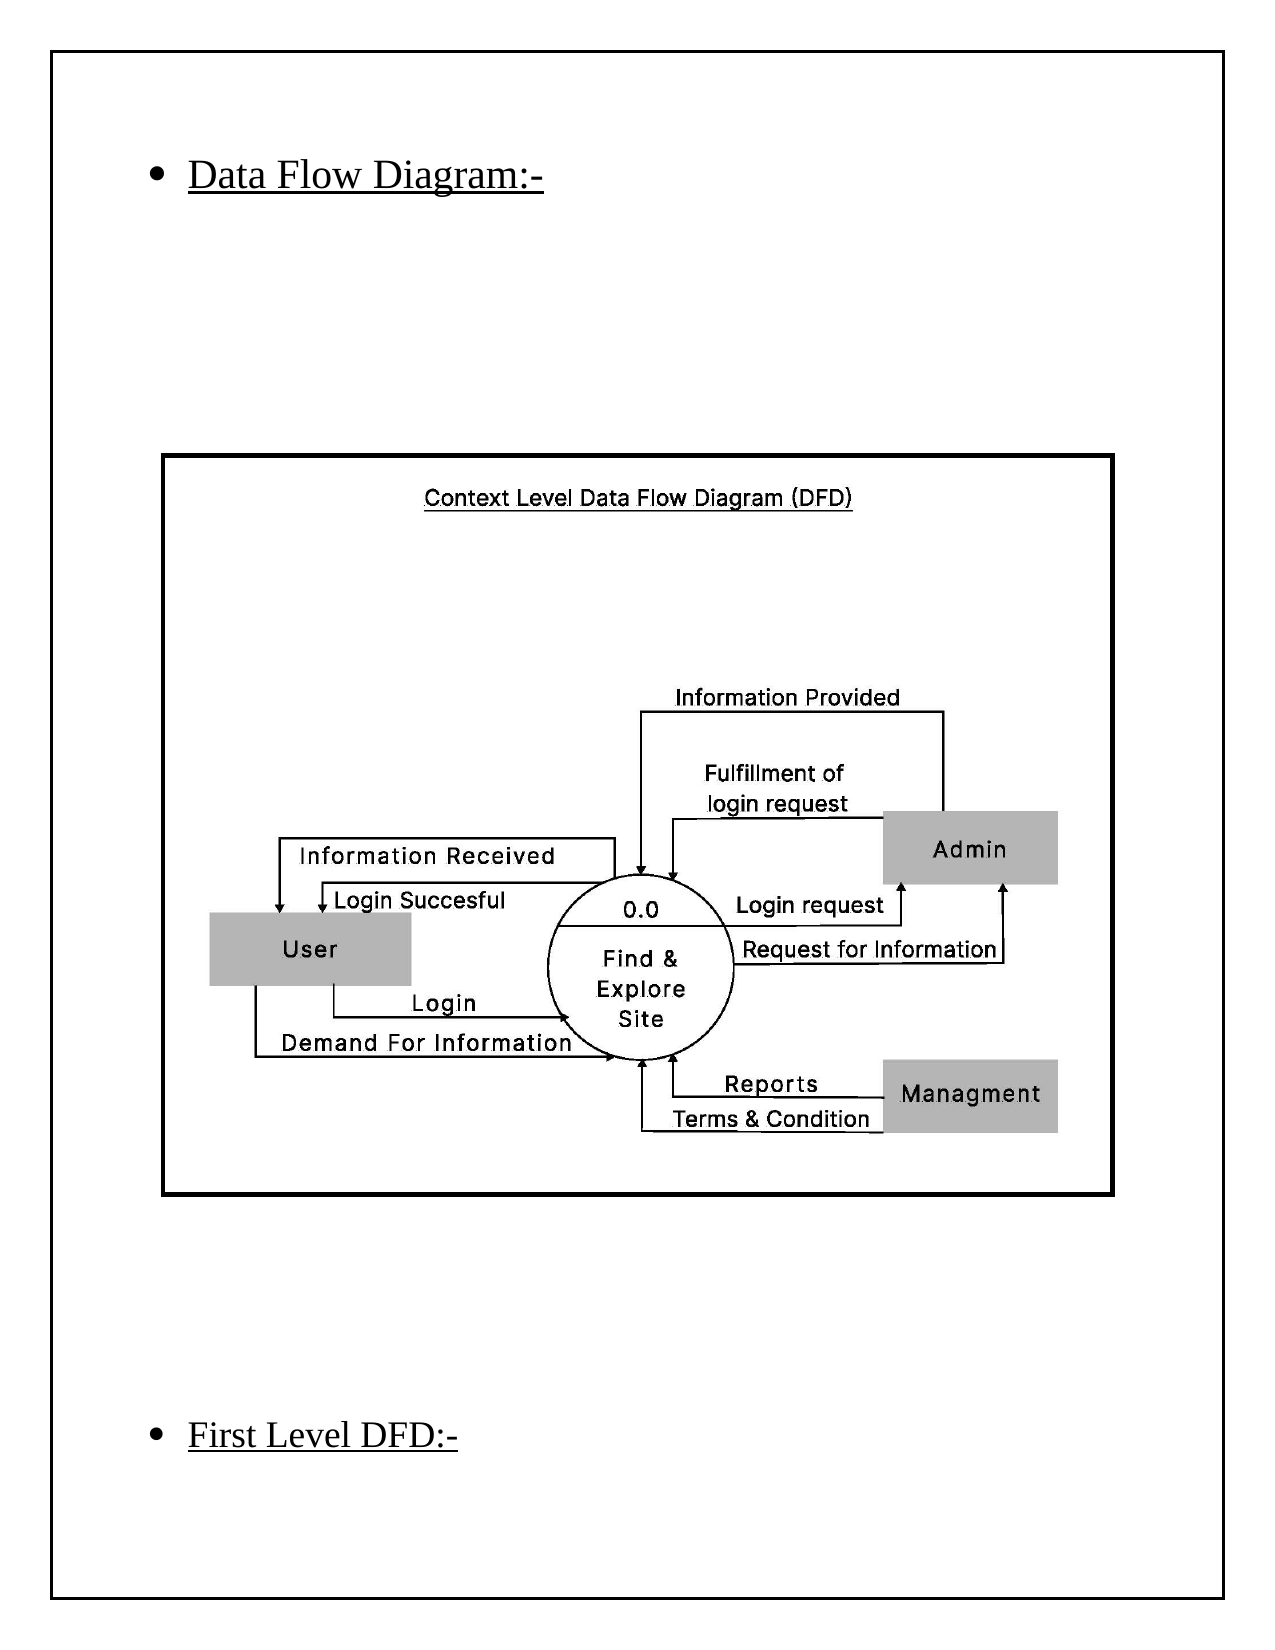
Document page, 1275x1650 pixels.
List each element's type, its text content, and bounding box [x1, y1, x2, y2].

list First Level DFD:- [150, 1413, 1125, 1456]
list Data Flow Diagram:- [150, 150, 1125, 198]
picture [165, 458, 1110, 1192]
